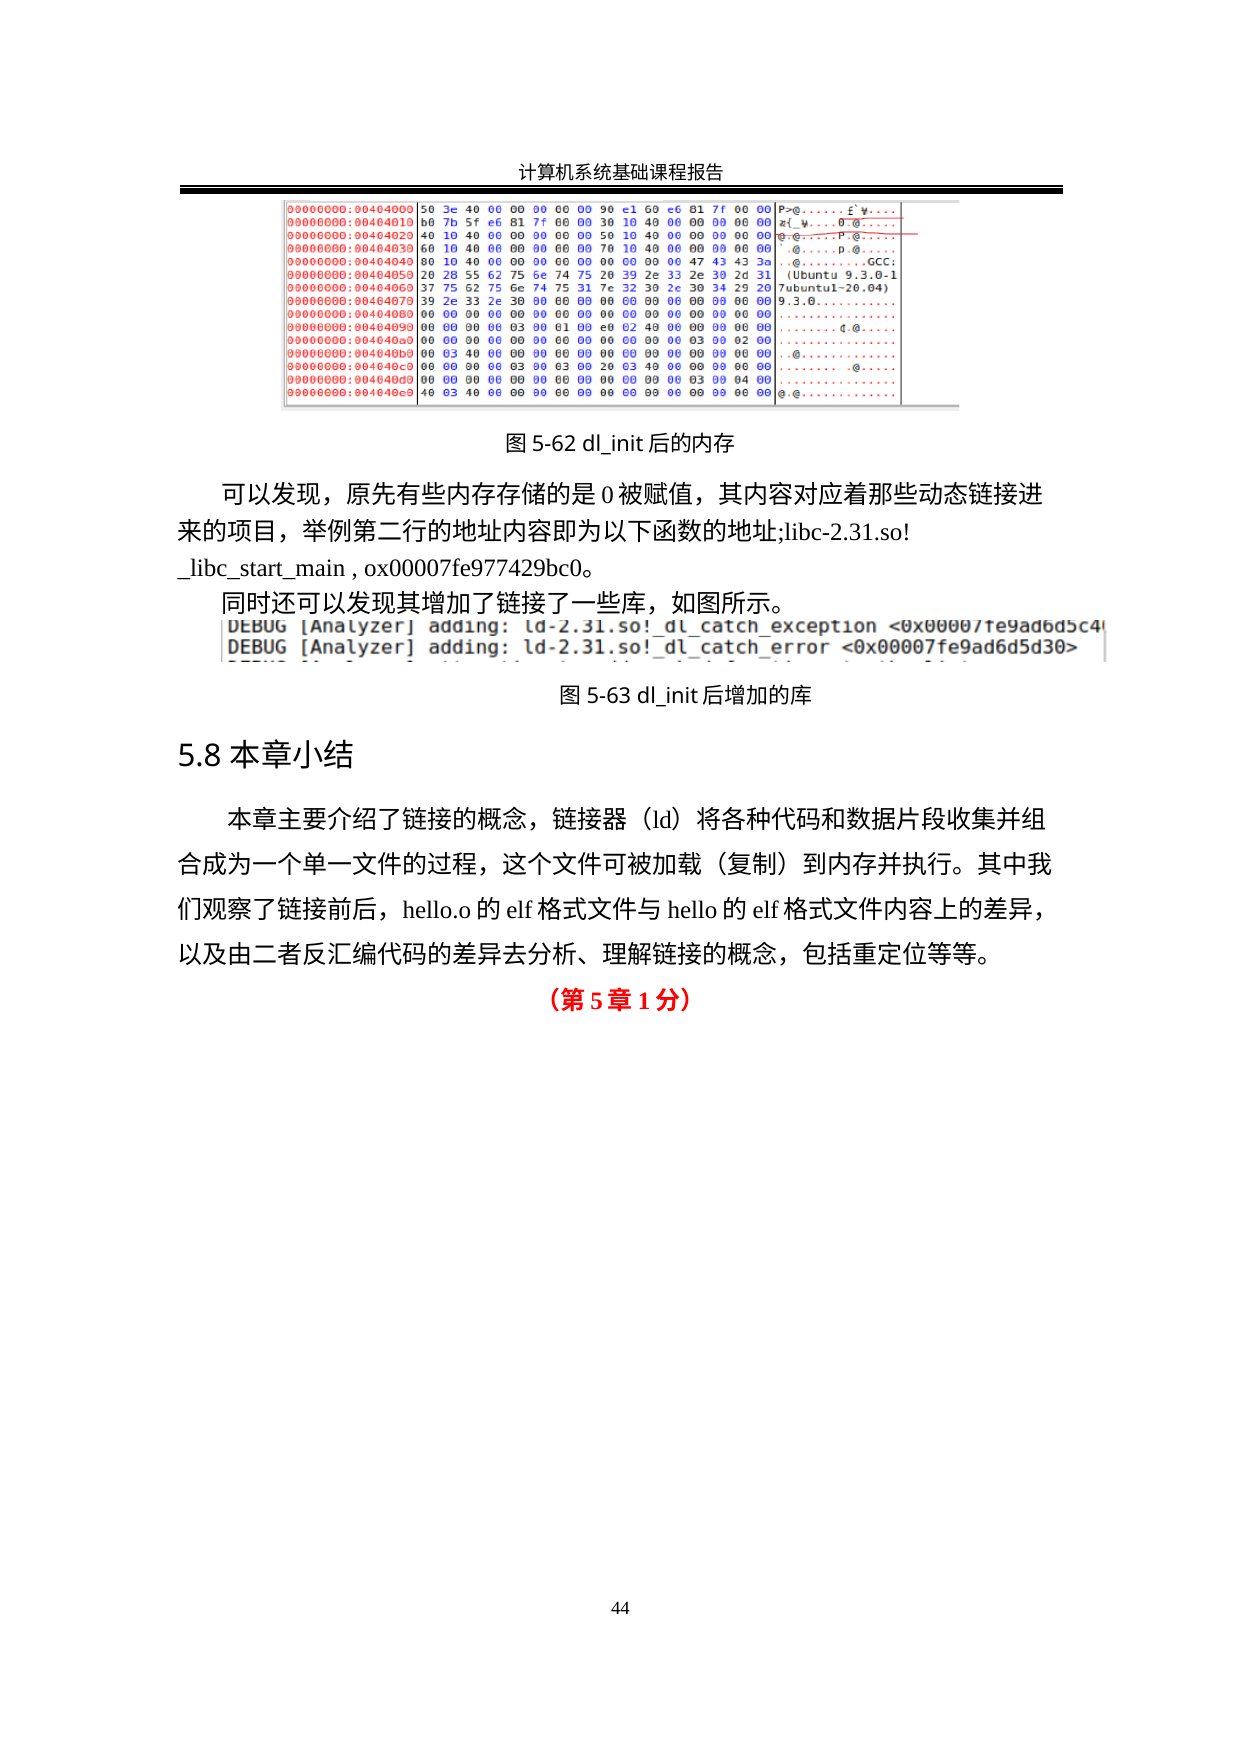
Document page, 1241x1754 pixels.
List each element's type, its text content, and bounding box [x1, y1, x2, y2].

picture [280, 200, 960, 411]
text 同时还可以发现其增加了链接了一些库，如图所示。 [177, 584, 1063, 620]
picture [221, 620, 1107, 662]
subtitle 5.8 本章小结 [177, 734, 1063, 774]
text （第5章1分） [177, 980, 1063, 1017]
text 本章主要介绍了链接的概念，链接器（ld）将各种代码和数据片段收集并组合成为一个单一文件的过程，这个文件可被加载（复制）到内存并执行。其中我们观察了链接前后，hello.o的elf格式文件与hello的elf格式文件内容上的差异，以及由二者反汇编代码的差异去分析、理解链接的概念，包括重定位等等。 [177, 799, 1063, 971]
text 可以发现，原先有些内存存储的是0被赋值，其内容对应着那些动态链接进来的项目，举例第二行的地址内容即为以下函数的地址;libc-2.31.so!_libc_start_main , ox00007fe977429bc0。 [177, 475, 1063, 584]
